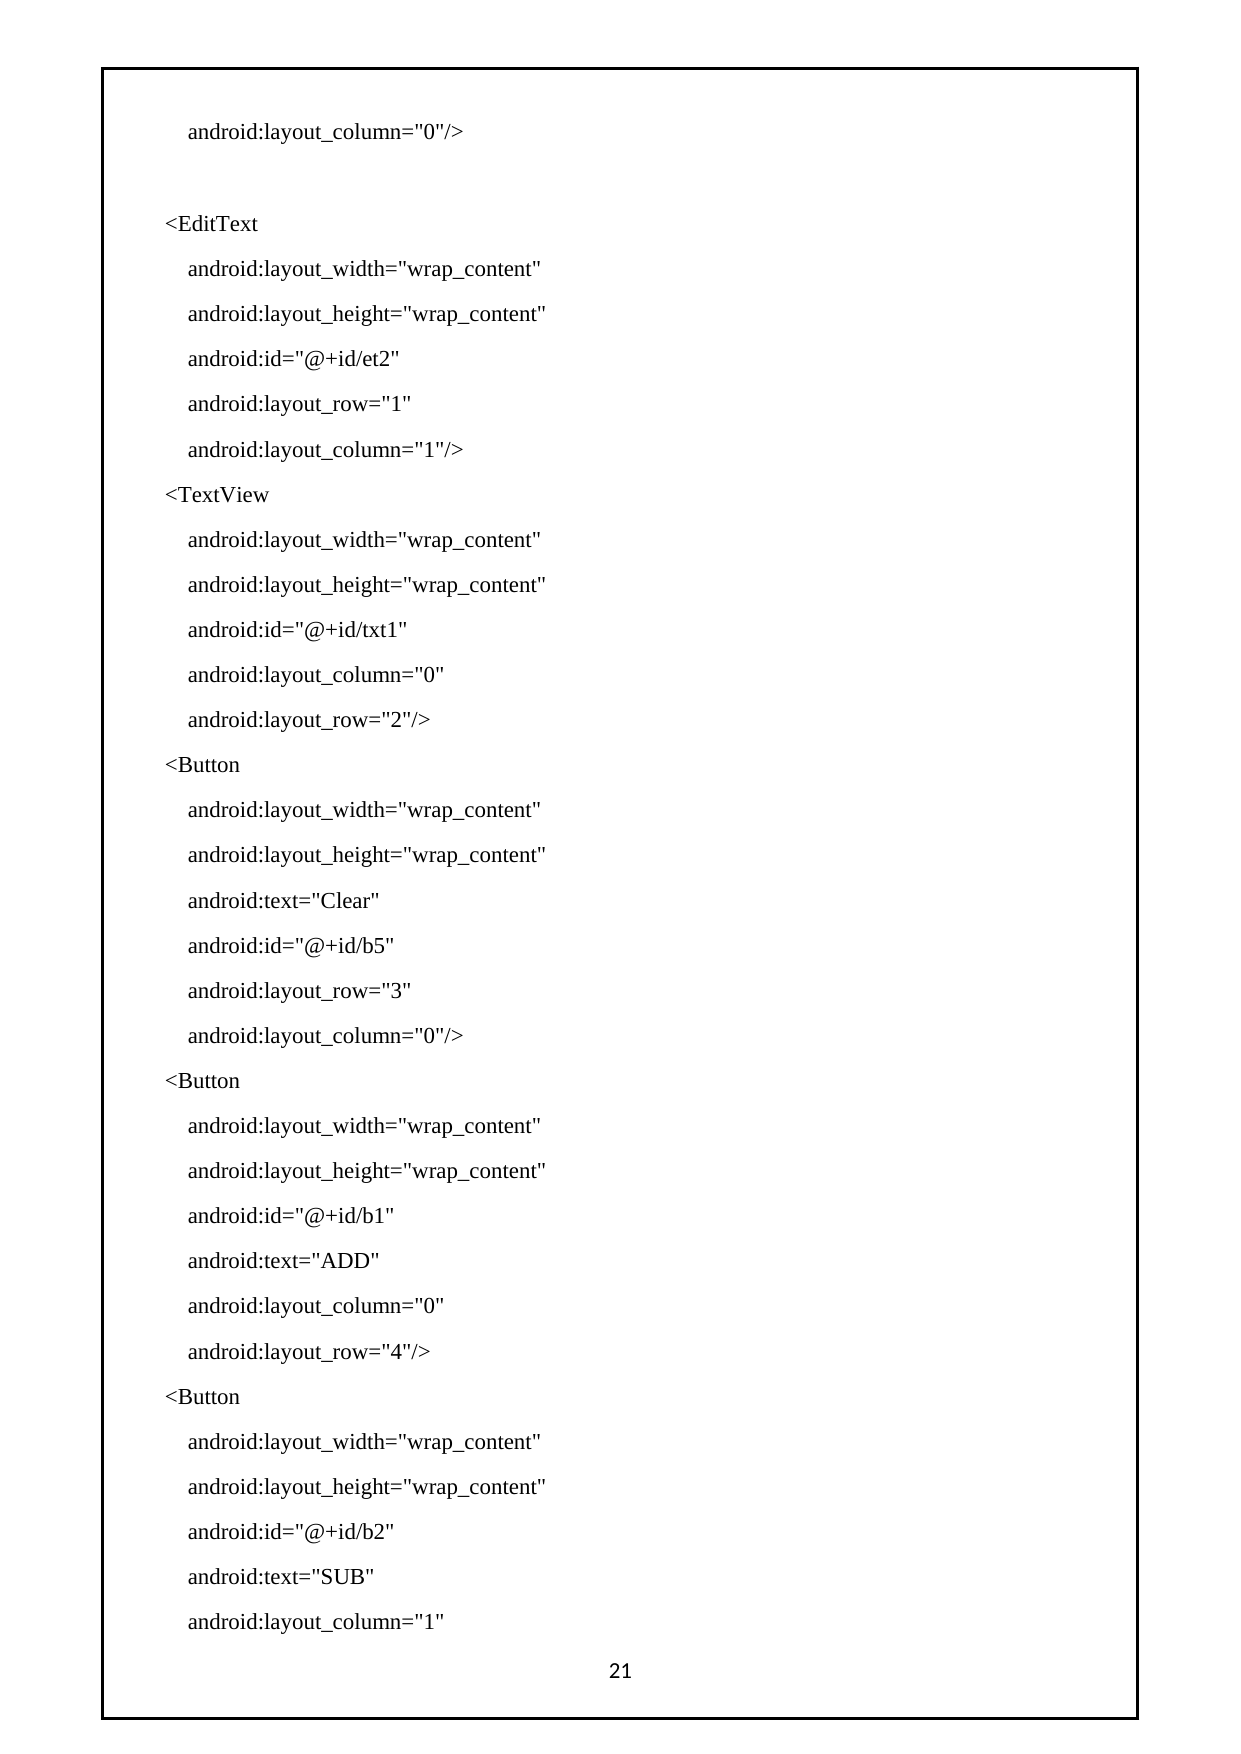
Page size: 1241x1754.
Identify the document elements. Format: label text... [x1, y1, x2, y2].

text android:layout_row="2"/> [142, 706, 1128, 733]
text android:layout_column="0"/> [142, 1022, 1128, 1048]
text android:id="@+id/et2" [142, 345, 1128, 372]
text android:layout_row="1" [142, 391, 1128, 417]
text android:id="@+id/b1" [142, 1202, 1128, 1229]
text android:layout_height="wrap_content" [142, 571, 1128, 597]
text android:id="@+id/b2" [142, 1518, 1128, 1544]
text android:id="@+id/txt1" [142, 616, 1128, 642]
text android:layout_row="3" [142, 977, 1128, 1003]
text <Button [142, 751, 1128, 778]
text android:layout_column="0" [142, 1293, 1128, 1319]
text <EditText [142, 210, 1128, 236]
text android:layout_column="0" [142, 661, 1128, 687]
text android:layout_height="wrap_content" [142, 842, 1128, 868]
text android:layout_column="0"/> [142, 118, 1128, 144]
text android:layout_width="wrap_content" [142, 526, 1128, 552]
text android:layout_width="wrap_content" [142, 1112, 1128, 1138]
text android:layout_height="wrap_content" [142, 1157, 1128, 1184]
text <TextView [142, 481, 1128, 507]
text android:text="Clear" [142, 887, 1128, 913]
text <Button [142, 1067, 1128, 1093]
text android:layout_column="1"/> [142, 436, 1128, 462]
text android:layout_width="wrap_content" [142, 255, 1128, 282]
text android:layout_width="wrap_content" [142, 1428, 1128, 1454]
text android:text="SUB" [142, 1563, 1128, 1589]
text android:layout_height="wrap_content" [142, 300, 1128, 327]
text android:layout_column="1" [142, 1608, 1128, 1635]
text android:layout_height="wrap_content" [142, 1473, 1128, 1499]
text android:layout_row="4"/> [142, 1338, 1128, 1364]
text android:text="ADD" [142, 1247, 1128, 1274]
text <Button [142, 1383, 1128, 1409]
text android:id="@+id/b5" [142, 932, 1128, 958]
text android:layout_width="wrap_content" [142, 796, 1128, 823]
